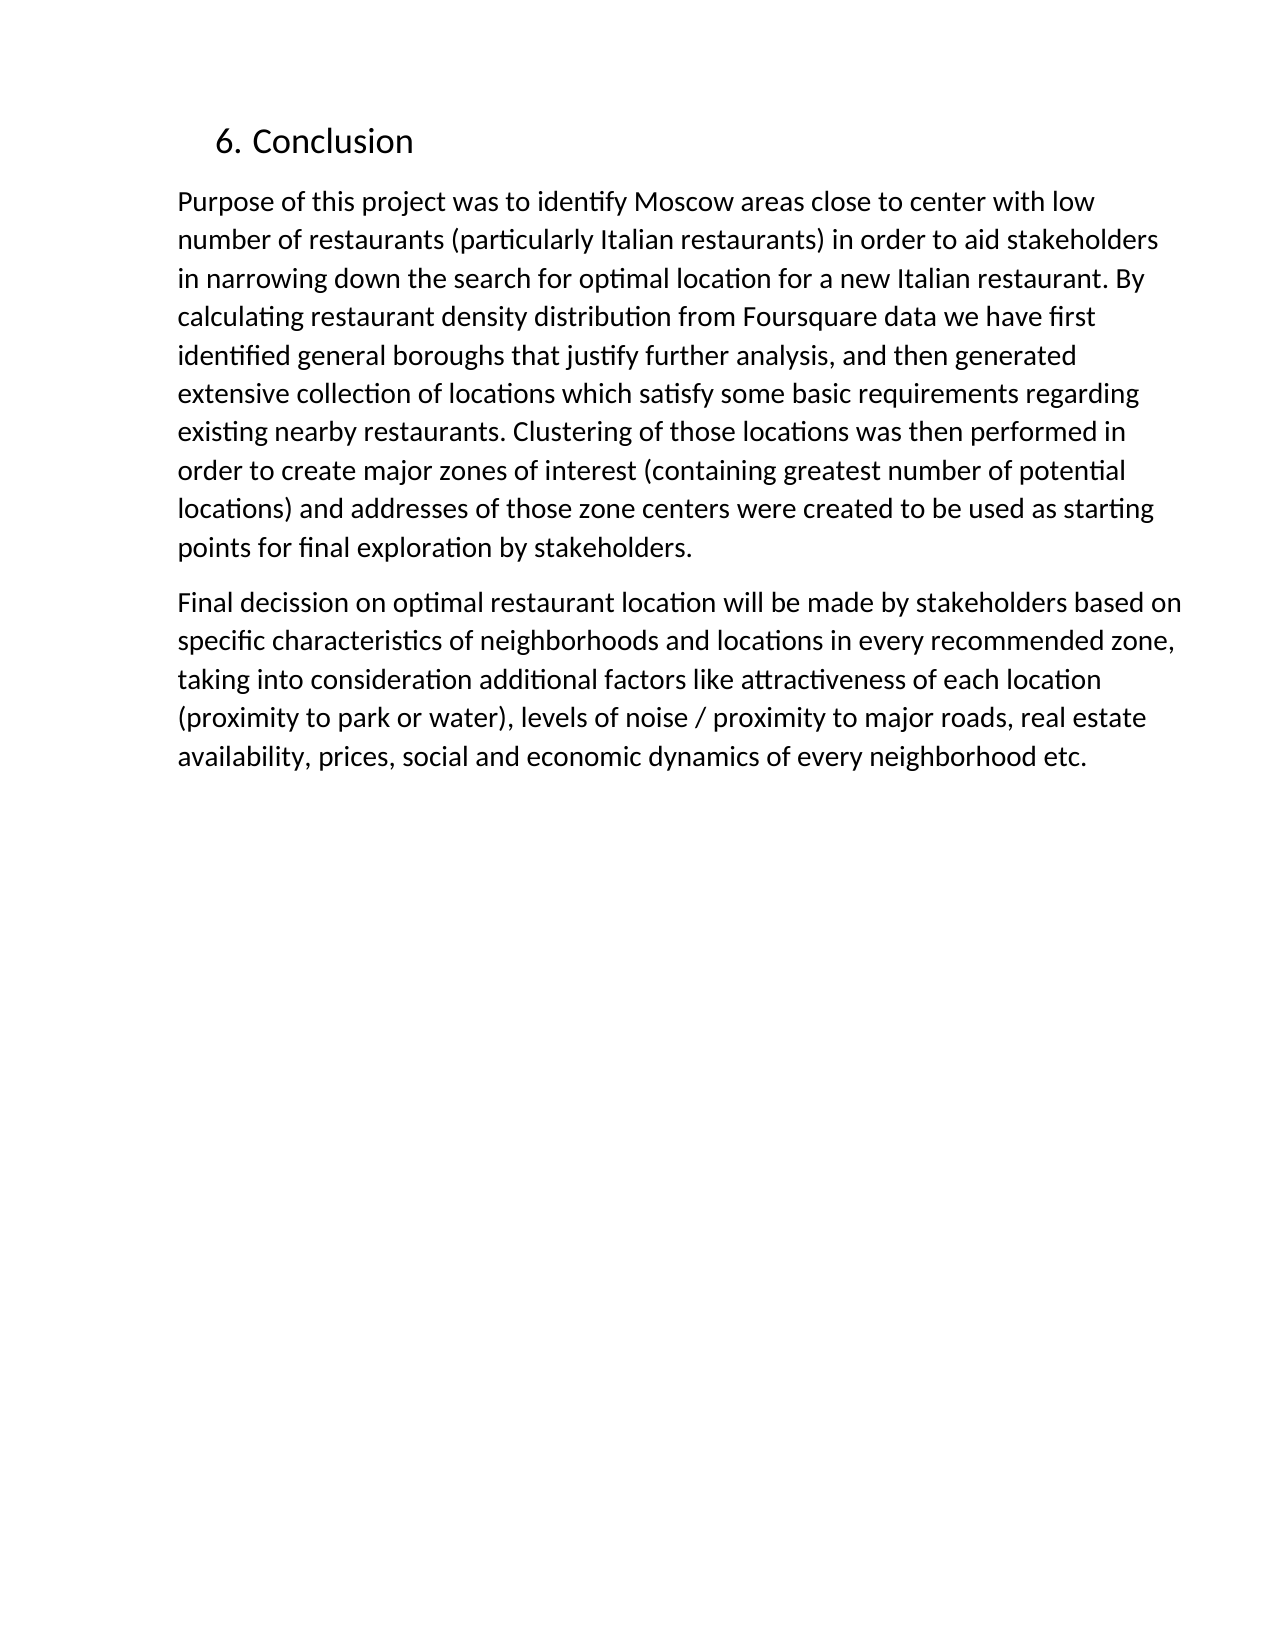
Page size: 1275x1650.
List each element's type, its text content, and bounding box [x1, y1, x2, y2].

list Conclusion [215, 118, 1186, 163]
text Purpose of this project was to identify Moscow areas close to center with low number of restaurants (particularly Italian restaurants) in order to aid stakeholders in narrowing down the search for optimal location for a new Italian restaurant. By calculating restaurant density distribution from Foursquare data we have first identified general boroughs that justify further analysis, and then generated extensive collection of locations which satisfy some basic requirements regarding existing nearby restaurants. Clustering of those locations was then performed in order to create major zones of interest (containing greatest number of potential locations) and addresses of those zone centers were created to be used as starting points for final exploration by stakeholders. [177, 183, 1186, 564]
text Final decission on optimal restaurant location will be made by stakeholders based on specific characteristics of neighborhoods and locations in every recommended zone, taking into consideration additional factors like attractiveness of each location (proximity to park or water), levels of noise / proximity to major roads, real estate availability, prices, social and economic dynamics of every neighborhood etc. [177, 584, 1186, 773]
